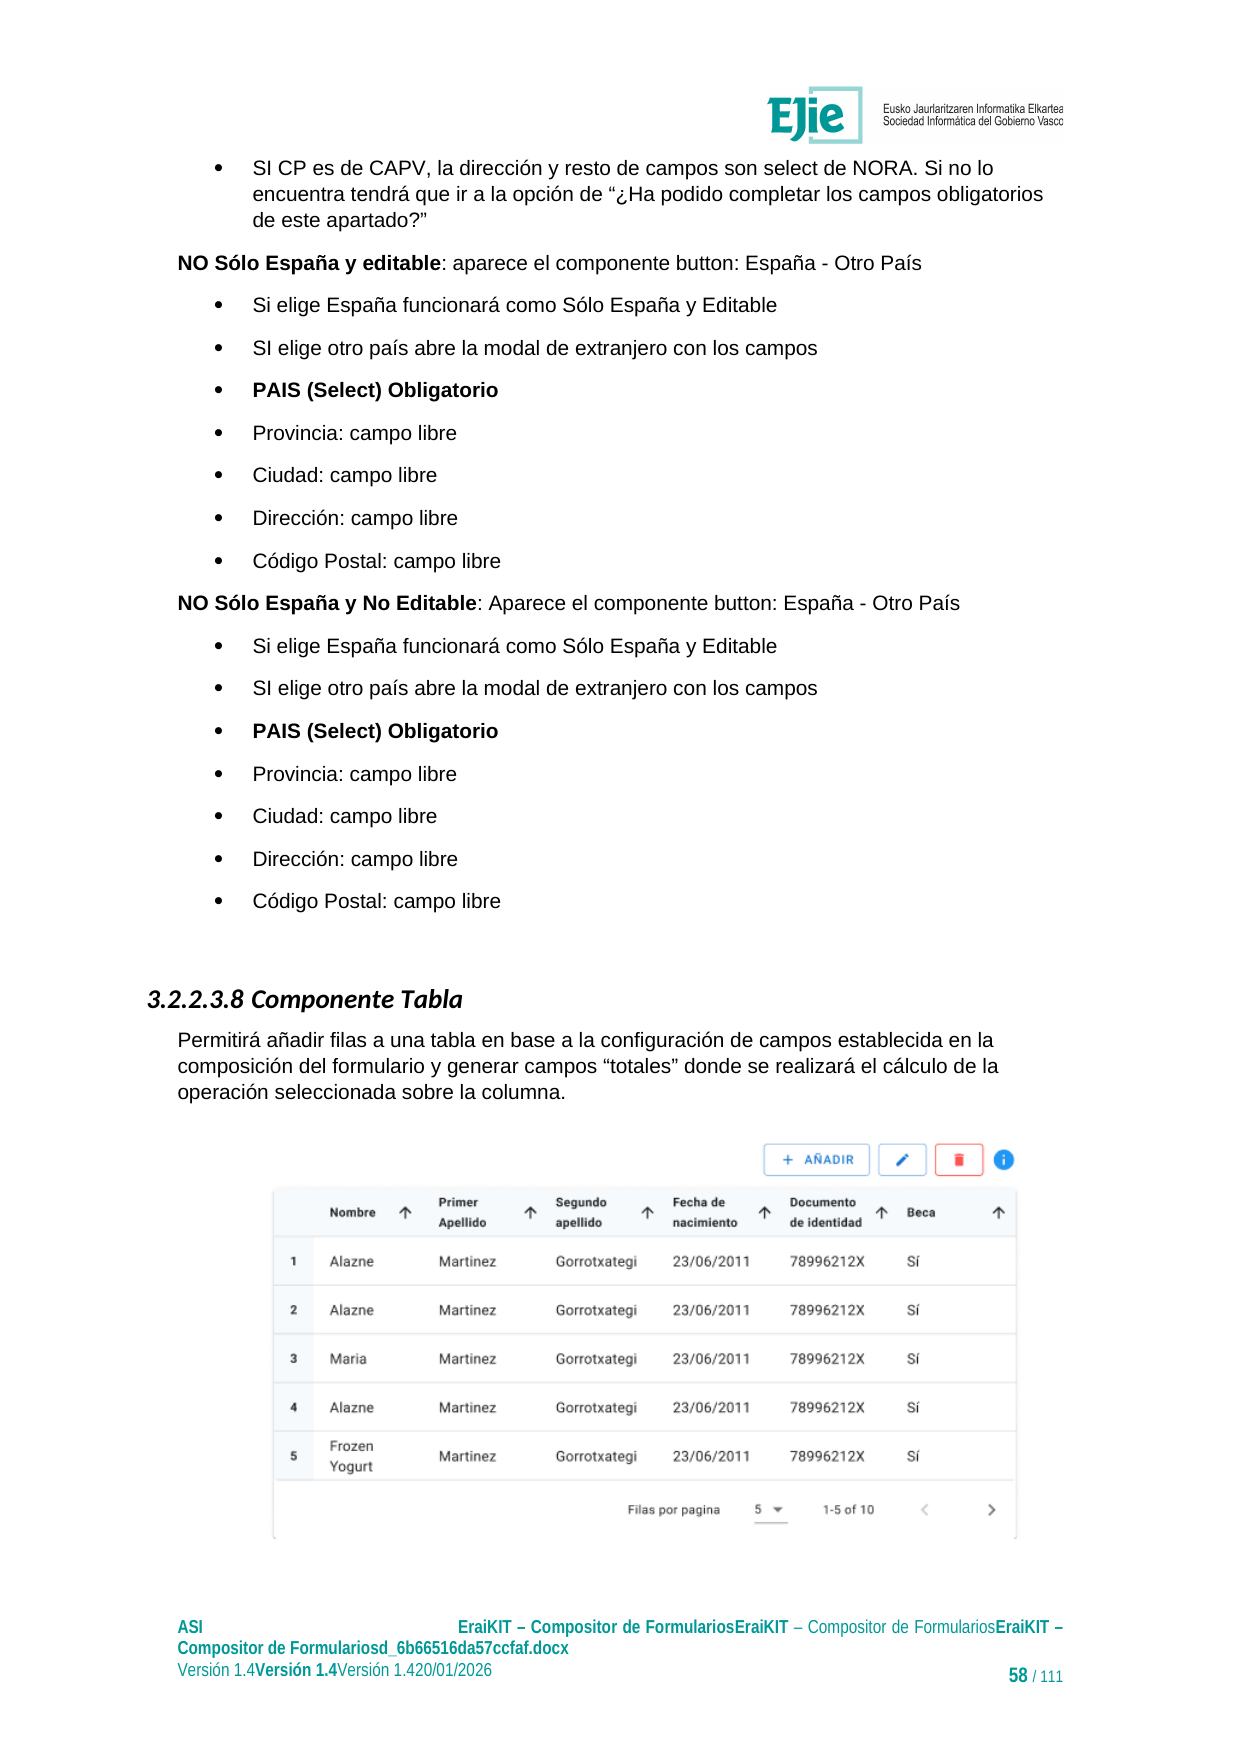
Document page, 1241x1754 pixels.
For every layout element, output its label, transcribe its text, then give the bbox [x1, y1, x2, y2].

list Si elige España funcionará como Sólo España y Editable [215, 293, 1063, 317]
list Ciudad: campo libre [215, 463, 1063, 487]
list Código Postal: campo libre [215, 548, 1063, 573]
list Provincia: campo libre [215, 761, 1063, 786]
list SI elige otro país abre la modal de extranjero con los campos [215, 336, 1063, 359]
list SI elige otro país abre la modal de extranjero con los campos [215, 676, 1063, 700]
list Si elige España funcionará como Sólo España y Editable [215, 634, 1063, 658]
list PAIS (Select) Obligatorio [215, 719, 1063, 743]
text NO Sólo España y editable: aparece el componente button: España - Otro País [177, 250, 1063, 274]
list PAIS (Select) Obligatorio [215, 378, 1063, 402]
list Dirección: campo libre [215, 506, 1063, 530]
text Permitirá añadir filas a una tabla en base a la configuración de campos establecida en la composición del formulario y generar campos “totales” donde se realizará el cálculo de la operación seleccionada sobre la columna. [177, 1028, 1063, 1104]
list Ciudad: campo libre [215, 804, 1063, 828]
picture [767, 86, 1064, 144]
list Código Postal: campo libre [215, 889, 1063, 913]
list Dirección: campo libre [215, 847, 1063, 871]
text NO Sólo España y No Editable: Aparece el componente button: España - Otro País [177, 591, 1063, 615]
list Provincia: campo libre [215, 421, 1063, 445]
picture [251, 1122, 1035, 1539]
subtitle Componente Tabla [146, 983, 1063, 1016]
